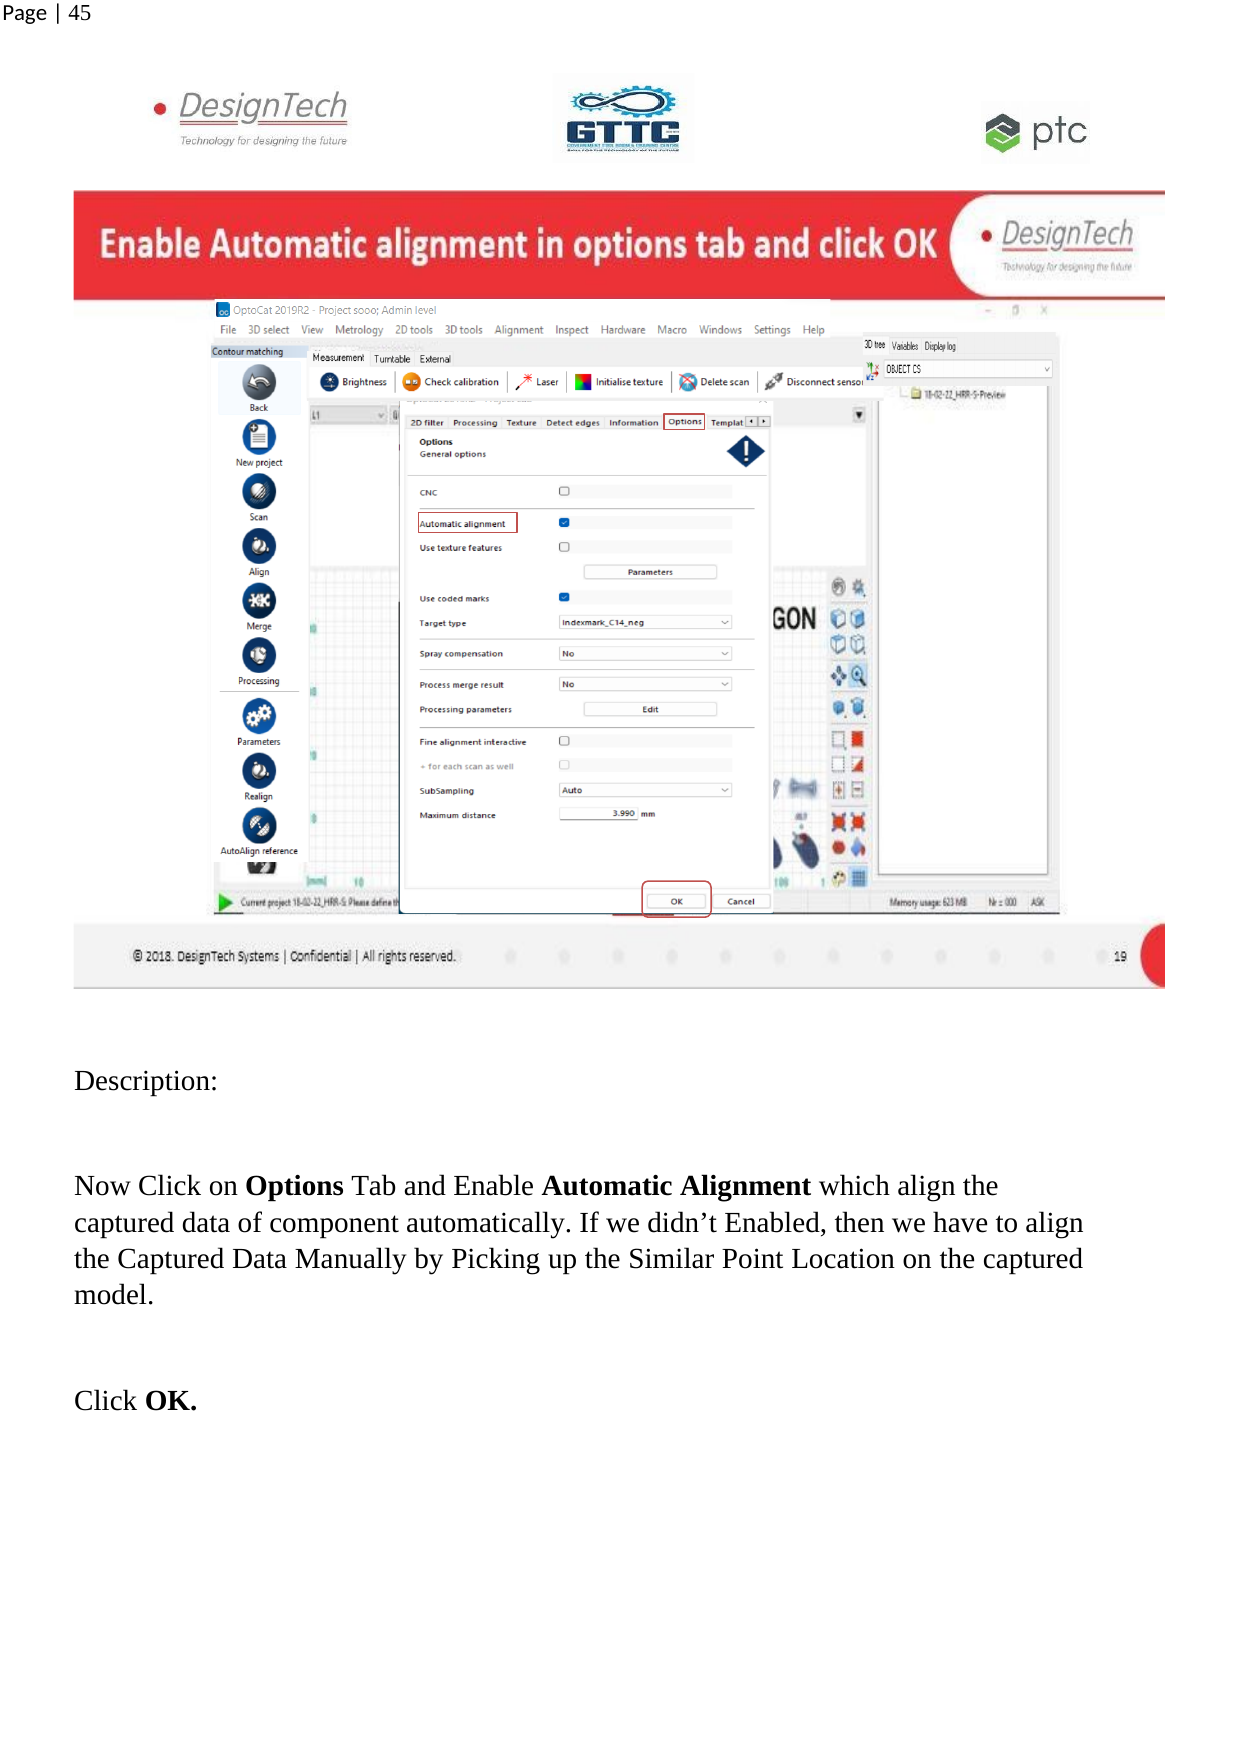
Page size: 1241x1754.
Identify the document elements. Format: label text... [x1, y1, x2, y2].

picture [552, 73, 695, 163]
picture [147, 85, 352, 152]
text Now Click on Options Tab and Enable Automatic Alignment which align the [74, 1168, 1240, 1202]
picture [73, 190, 1165, 989]
text captured data of component automatically. If we didn’t Enabled, then we have to align the Captured Data Manually by Picking up the Similar Point Location on the captured model. [74, 1205, 1084, 1311]
text Description: [74, 1063, 1240, 1096]
text Click OK. [74, 1383, 1240, 1416]
picture [980, 101, 1090, 164]
